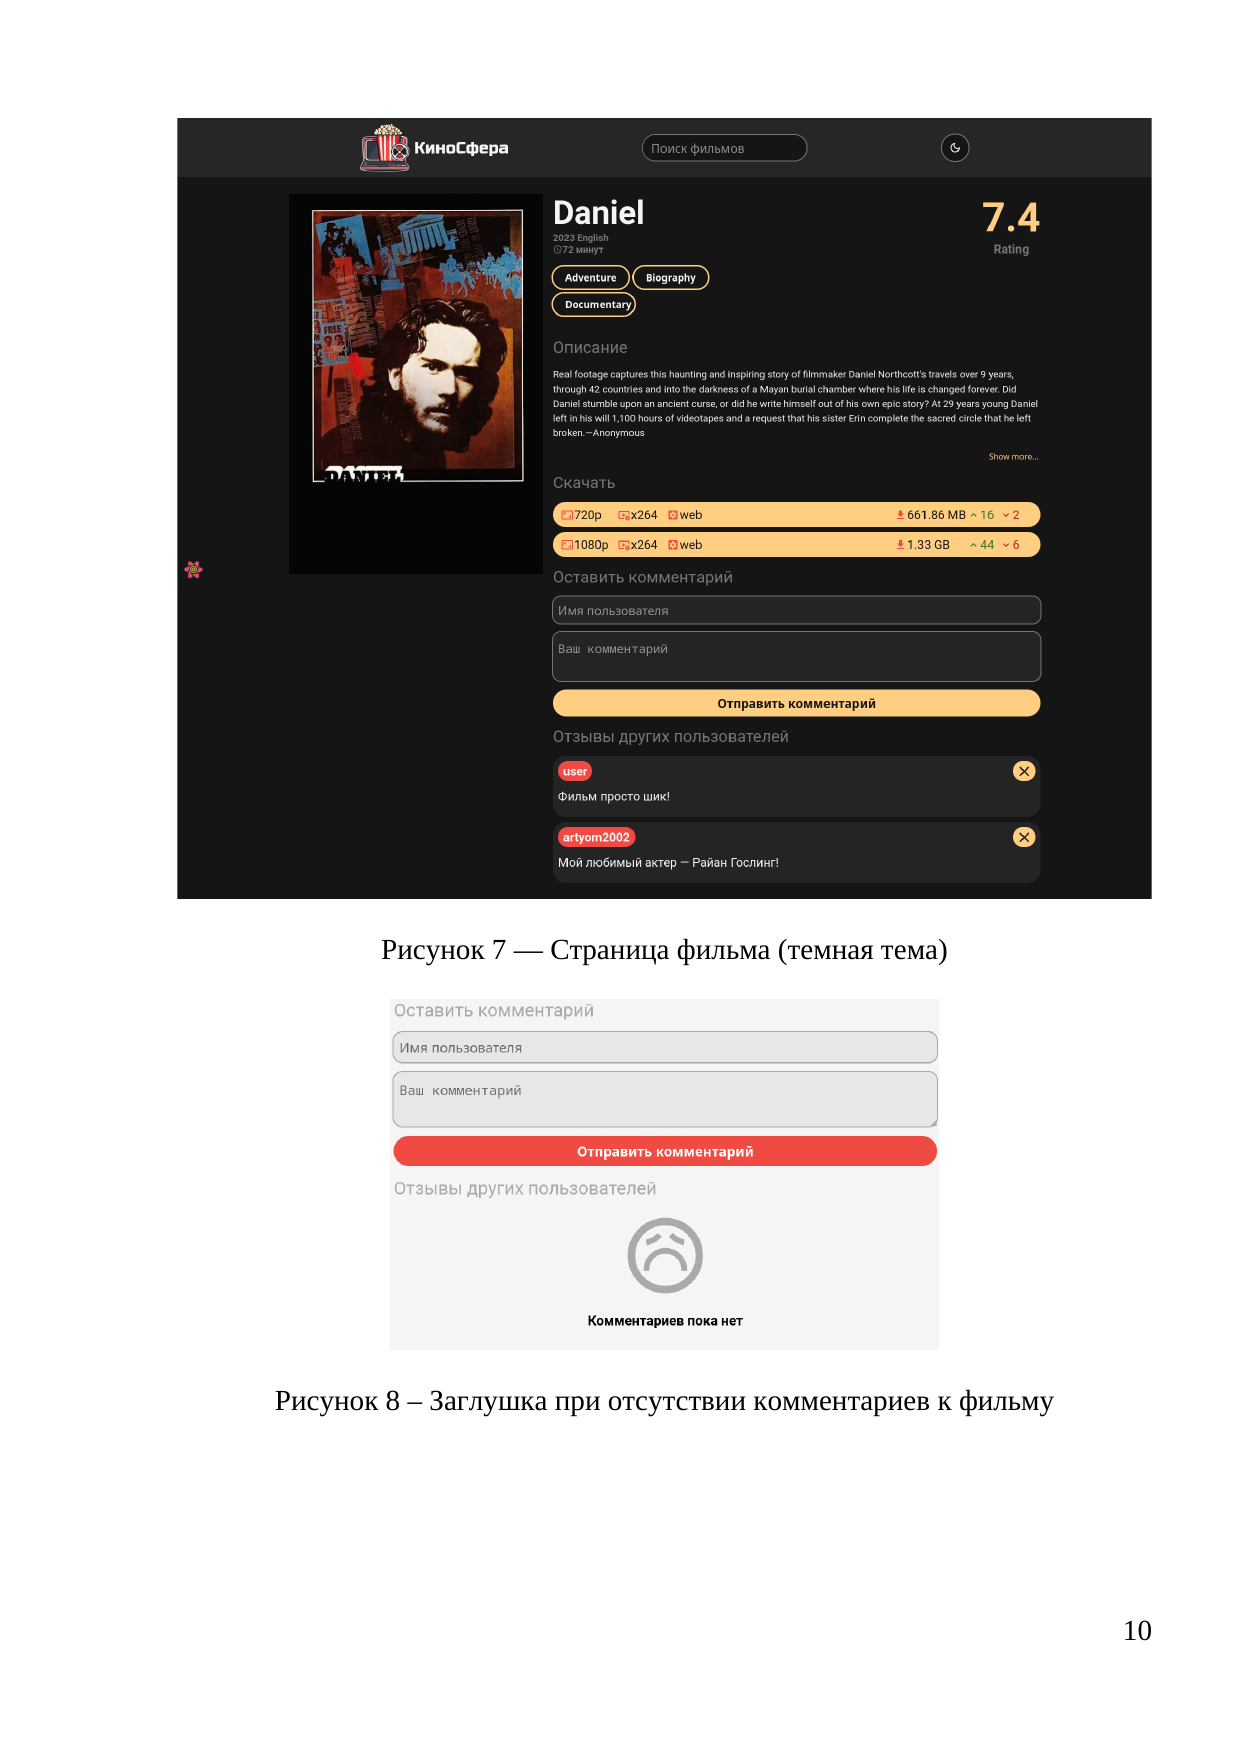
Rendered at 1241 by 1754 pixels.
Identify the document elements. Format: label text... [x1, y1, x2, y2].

picture [177, 118, 1152, 899]
picture [390, 999, 939, 1350]
text Рисунок 7 — Страница фильма (темная тема) [177, 932, 1152, 966]
text Рисунок 8 – Заглушка при отсутствии комментариев к фильму [177, 1383, 1152, 1416]
